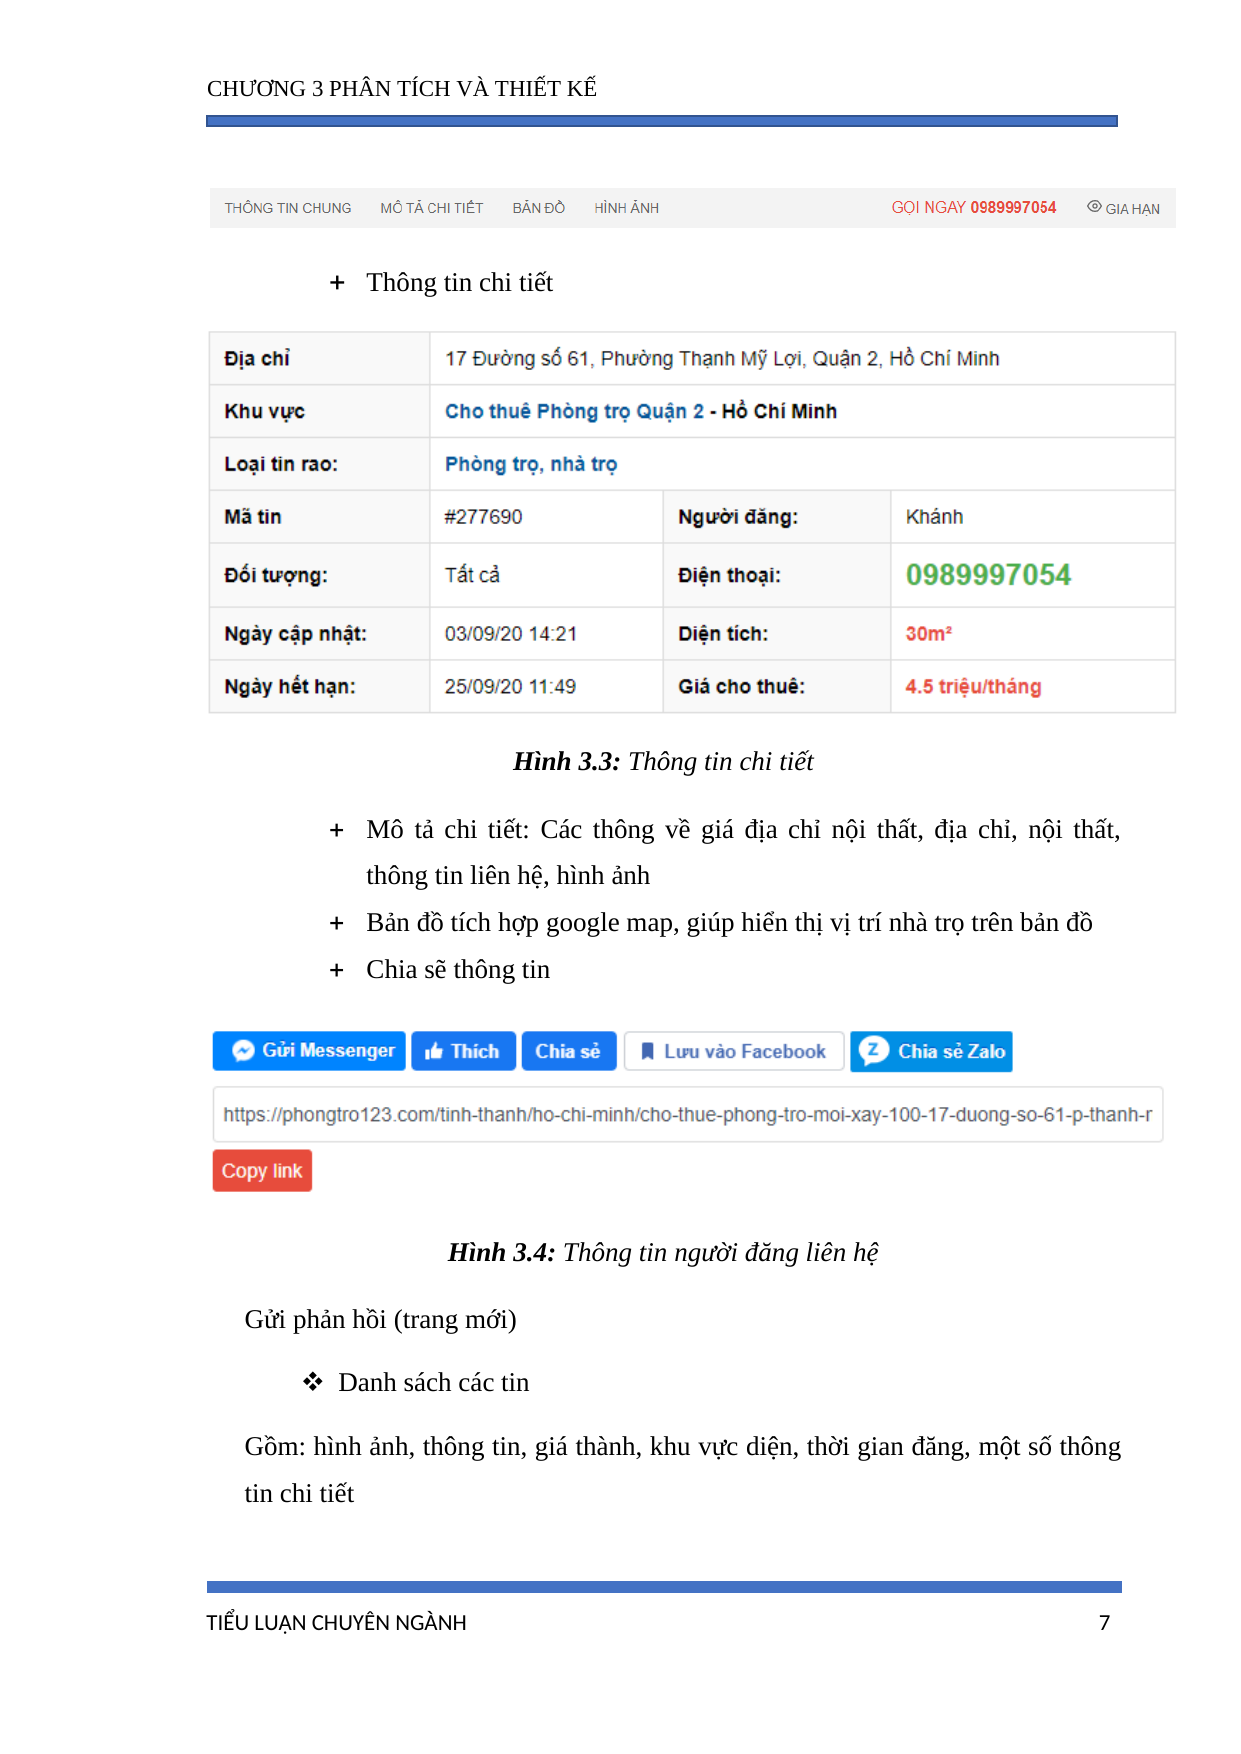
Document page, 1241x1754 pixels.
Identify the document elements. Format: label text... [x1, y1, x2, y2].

list Thông tin chi tiết [329, 264, 1122, 297]
picture [206, 1016, 1182, 1206]
list Mô tả chi tiết: Các thông về giá địa chỉ nội thất, địa chỉ, nội thất, thông tin liên hệ, hình ảnh [329, 813, 1122, 891]
text Hình 3.4: Thông tin người đăng liên hệ [207, 1236, 1122, 1267]
text Gửi phản hồi (trang mới) [244, 1303, 1122, 1334]
picture [206, 177, 1182, 234]
list Danh sách các tin [301, 1367, 1122, 1398]
list Chia sẽ thông tin [329, 953, 1122, 984]
text Hình 3.3: Thông tin chi tiết [207, 745, 1122, 776]
picture [206, 330, 1182, 715]
list Bản đồ tích hợp google map, giúp hiển thị vị trí nhà trọ trên bản đồ [329, 906, 1122, 937]
text Gồm: hình ảnh, thông tin, giá thành, khu vực diện, thời gian đăng, một số thông tin chi tiết [244, 1430, 1122, 1508]
